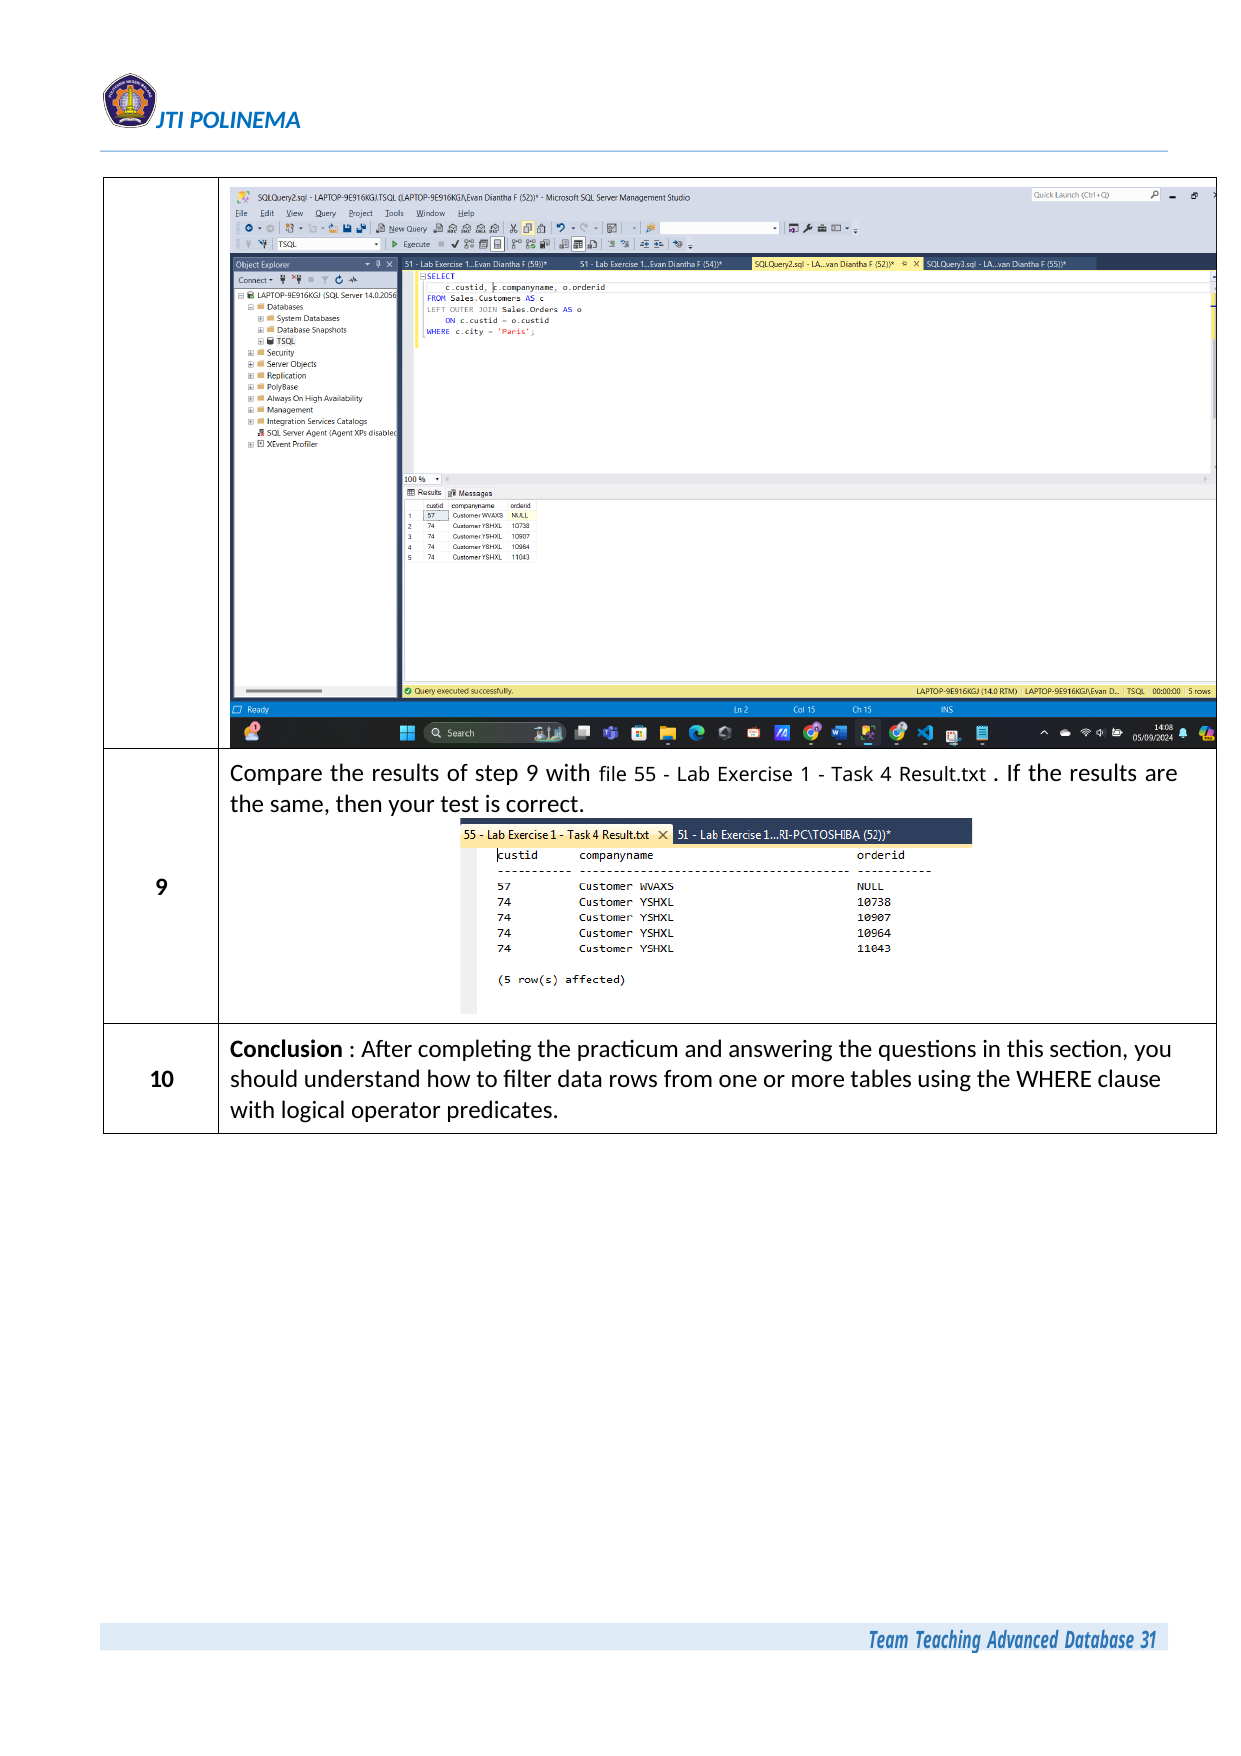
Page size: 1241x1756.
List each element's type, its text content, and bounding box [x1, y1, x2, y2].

table_cell 8 [104, 178, 218, 747]
table_cell 10 [104, 1024, 218, 1132]
table_cell Conclusion : After completing the practicum and answering the questions in this section, you should understand how to filter data rows from one or more tables using the WHERE clause with logical operator predicates. [219, 1024, 1216, 1132]
table_cell [Question-30] Copy the T-SQL Code in step 7 then modify it with the comparison operator for the city column in the WHERE clause. After that execute the code, show the result! My Answer : [219, 178, 1216, 747]
picture [460, 818, 973, 1014]
table_cell 9 [104, 749, 218, 1023]
table_cell Compare the results of step 9 with file 55 - Lab Exercise 1 - Task 4 Result.txt . If the results are the same, then your test is correct. [219, 749, 1216, 1023]
picture [103, 73, 157, 128]
picture [230, 187, 1217, 748]
